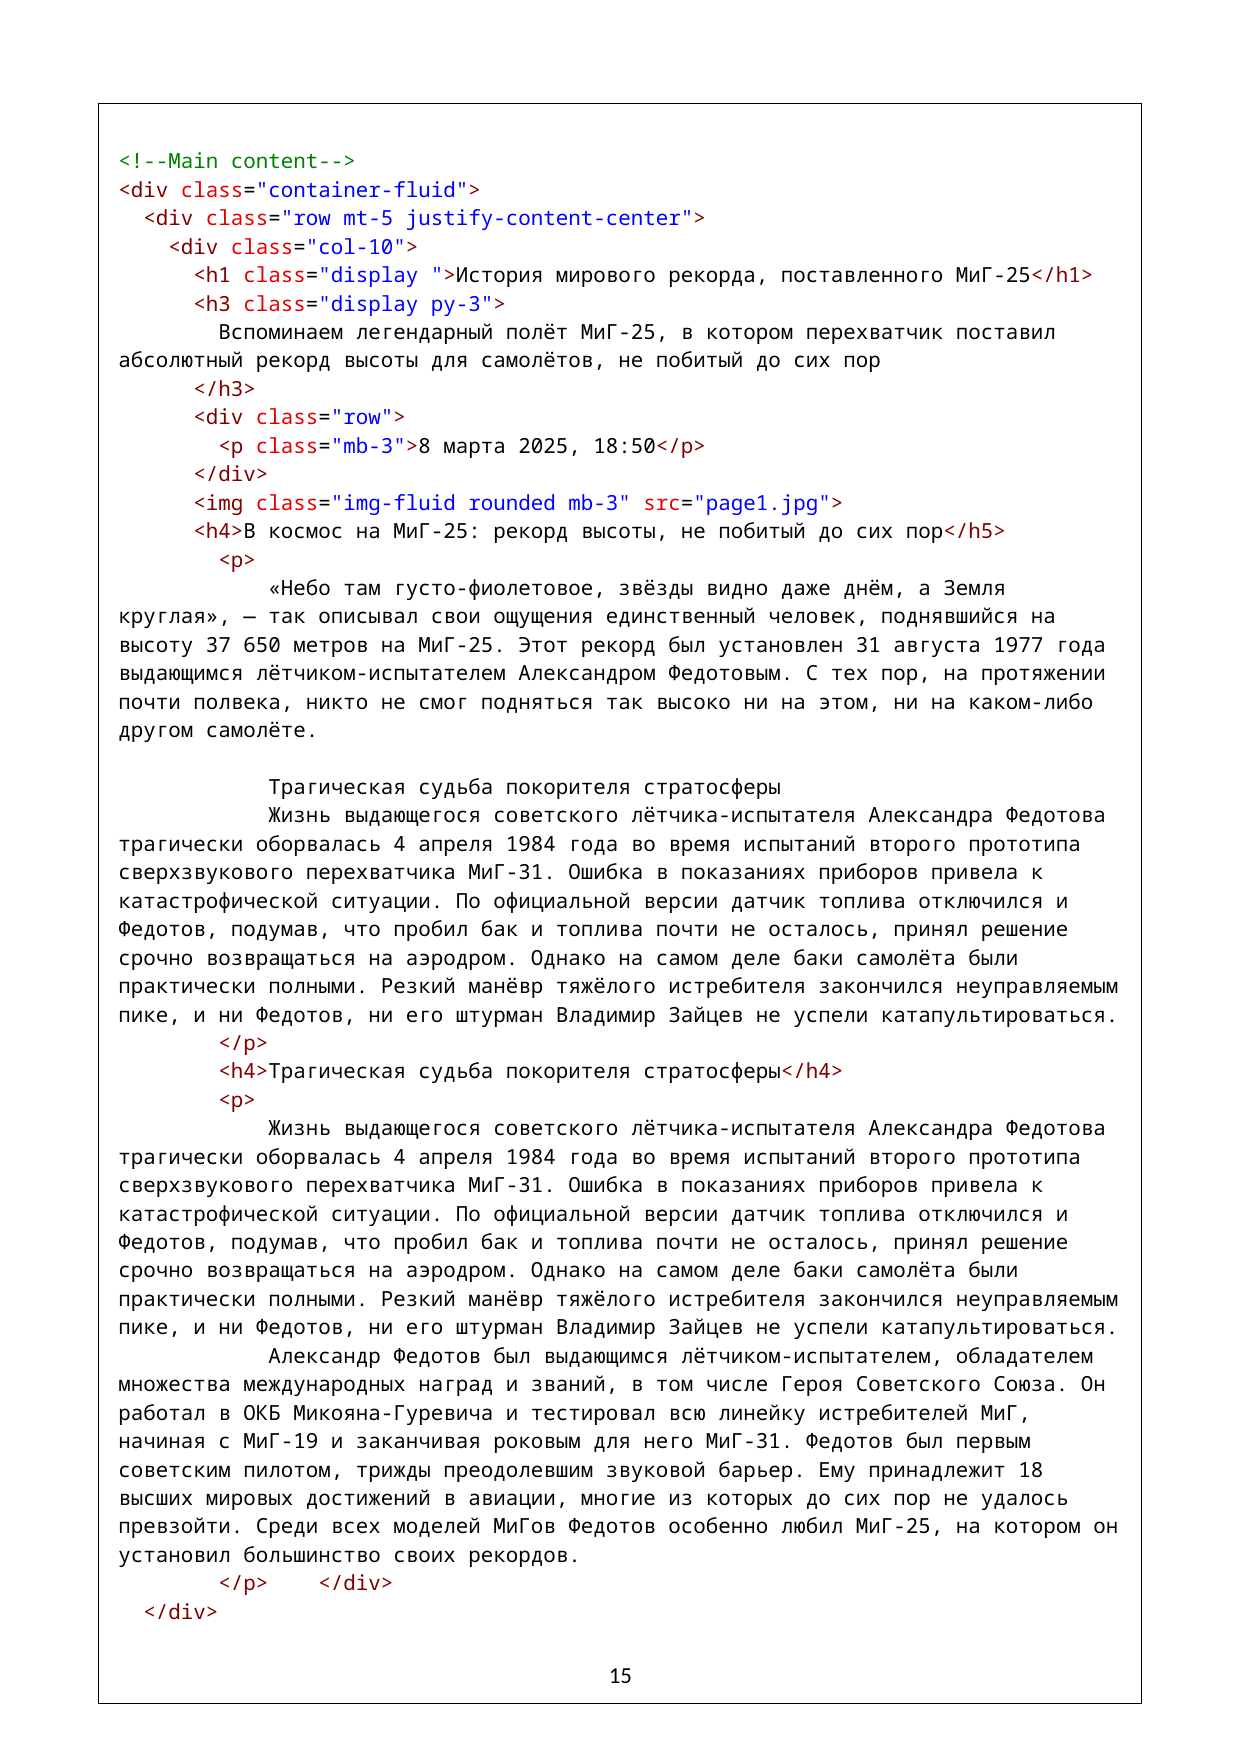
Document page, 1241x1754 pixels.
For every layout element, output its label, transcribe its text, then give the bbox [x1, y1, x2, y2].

text </div> [118, 1597, 1122, 1625]
text <div class="container-fluid"> [118, 175, 1122, 203]
text <p class="mb-3">8 марта 2025, 18:50</p> [118, 431, 1122, 459]
text </p> </div> [118, 1568, 1122, 1597]
text </p> [118, 1028, 1122, 1057]
text Трагическая судьба покорителя стратосферы [118, 772, 1122, 801]
text <h4>Трагическая судьба покорителя стратосферы</h4> [118, 1057, 1122, 1085]
text <!--Main content--> [118, 147, 1122, 175]
text Жизнь выдающегося советского лётчика-испытателя Александра Федотова трагически оборвалась 4 апреля 1984 года во время испытаний второго прототипа сверхзвукового перехватчика МиГ-31. Ошибка в показаниях приборов привела к катастрофической ситуации. По официальной версии датчик топлива отключился и Федотов, подумав, что пробил бак и топлива почти не осталось, принял решение срочно возвращаться на аэродром. Однако на самом деле баки самолёта были практически полными. Резкий манёвр тяжёлого истребителя закончился неуправляемым пике, и ни Федотов, ни его штурман Владимир Зайцев не успели катапультироваться. [118, 801, 1122, 1028]
text <h4>В космос на МиГ-25: рекорд высоты, не побитый до сих пор</h5> [118, 516, 1122, 545]
text </h3> [118, 374, 1122, 402]
text </div> [118, 459, 1122, 488]
text <h3 class="display py-3"> [118, 289, 1122, 317]
text <img class="img-fluid rounded mb-3" src="page1.jpg"> [118, 488, 1122, 516]
text <div class="row"> [118, 402, 1122, 431]
text <h1 class="display ">История мирового рекорда, поставленного МиГ-25</h1> [118, 260, 1122, 289]
text Вспоминаем легендарный полёт МиГ-25, в котором перехватчик поставил абсолютный рекорд высоты для самолётов, не побитый до сих пор [118, 317, 1122, 374]
text <p> [118, 1085, 1122, 1113]
text «Небо там густо-фиолетовое, звёзды видно даже днём, а Земля круглая», — так описывал свои ощущения единственный человек, поднявшийся на высоту 37 650 метров на МиГ-25. Этот рекорд был установлен 31 августа 1977 года выдающимся лётчиком-испытателем Александром Федотовым. С тех пор, на протяжении почти полвека, никто не смог подняться так высоко ни на этом, ни на каком-либо другом самолёте. [118, 573, 1122, 744]
text Жизнь выдающегося советского лётчика-испытателя Александра Федотова трагически оборвалась 4 апреля 1984 года во время испытаний второго прототипа сверхзвукового перехватчика МиГ-31. Ошибка в показаниях приборов привела к катастрофической ситуации. По официальной версии датчик топлива отключился и Федотов, подумав, что пробил бак и топлива почти не осталось, принял решение срочно возвращаться на аэродром. Однако на самом деле баки самолёта были практически полными. Резкий манёвр тяжёлого истребителя закончился неуправляемым пике, и ни Федотов, ни его штурман Владимир Зайцев не успели катапультироваться. [118, 1113, 1122, 1341]
text <div class="col-10"> [118, 232, 1122, 260]
text <div class="row mt-5 justify-content-center"> [118, 203, 1122, 232]
text Александр Федотов был выдающимся лётчиком-испытателем, обладателем множества международных наград и званий, в том числе Героя Советского Союза. Он работал в ОКБ Микояна-Гуревича и тестировал всю линейку истребителей МиГ, начиная с МиГ-19 и заканчивая роковым для него МиГ-31. Федотов был первым советским пилотом, трижды преодолевшим звуковой барьер. Ему принадлежит 18 высших мировых достижений в авиации, многие из которых до сих пор не удалось превзойти. Среди всех моделей МиГов Федотов особенно любил МиГ-25, на котором он установил большинство своих рекордов. [118, 1341, 1122, 1568]
text <p> [118, 545, 1122, 573]
